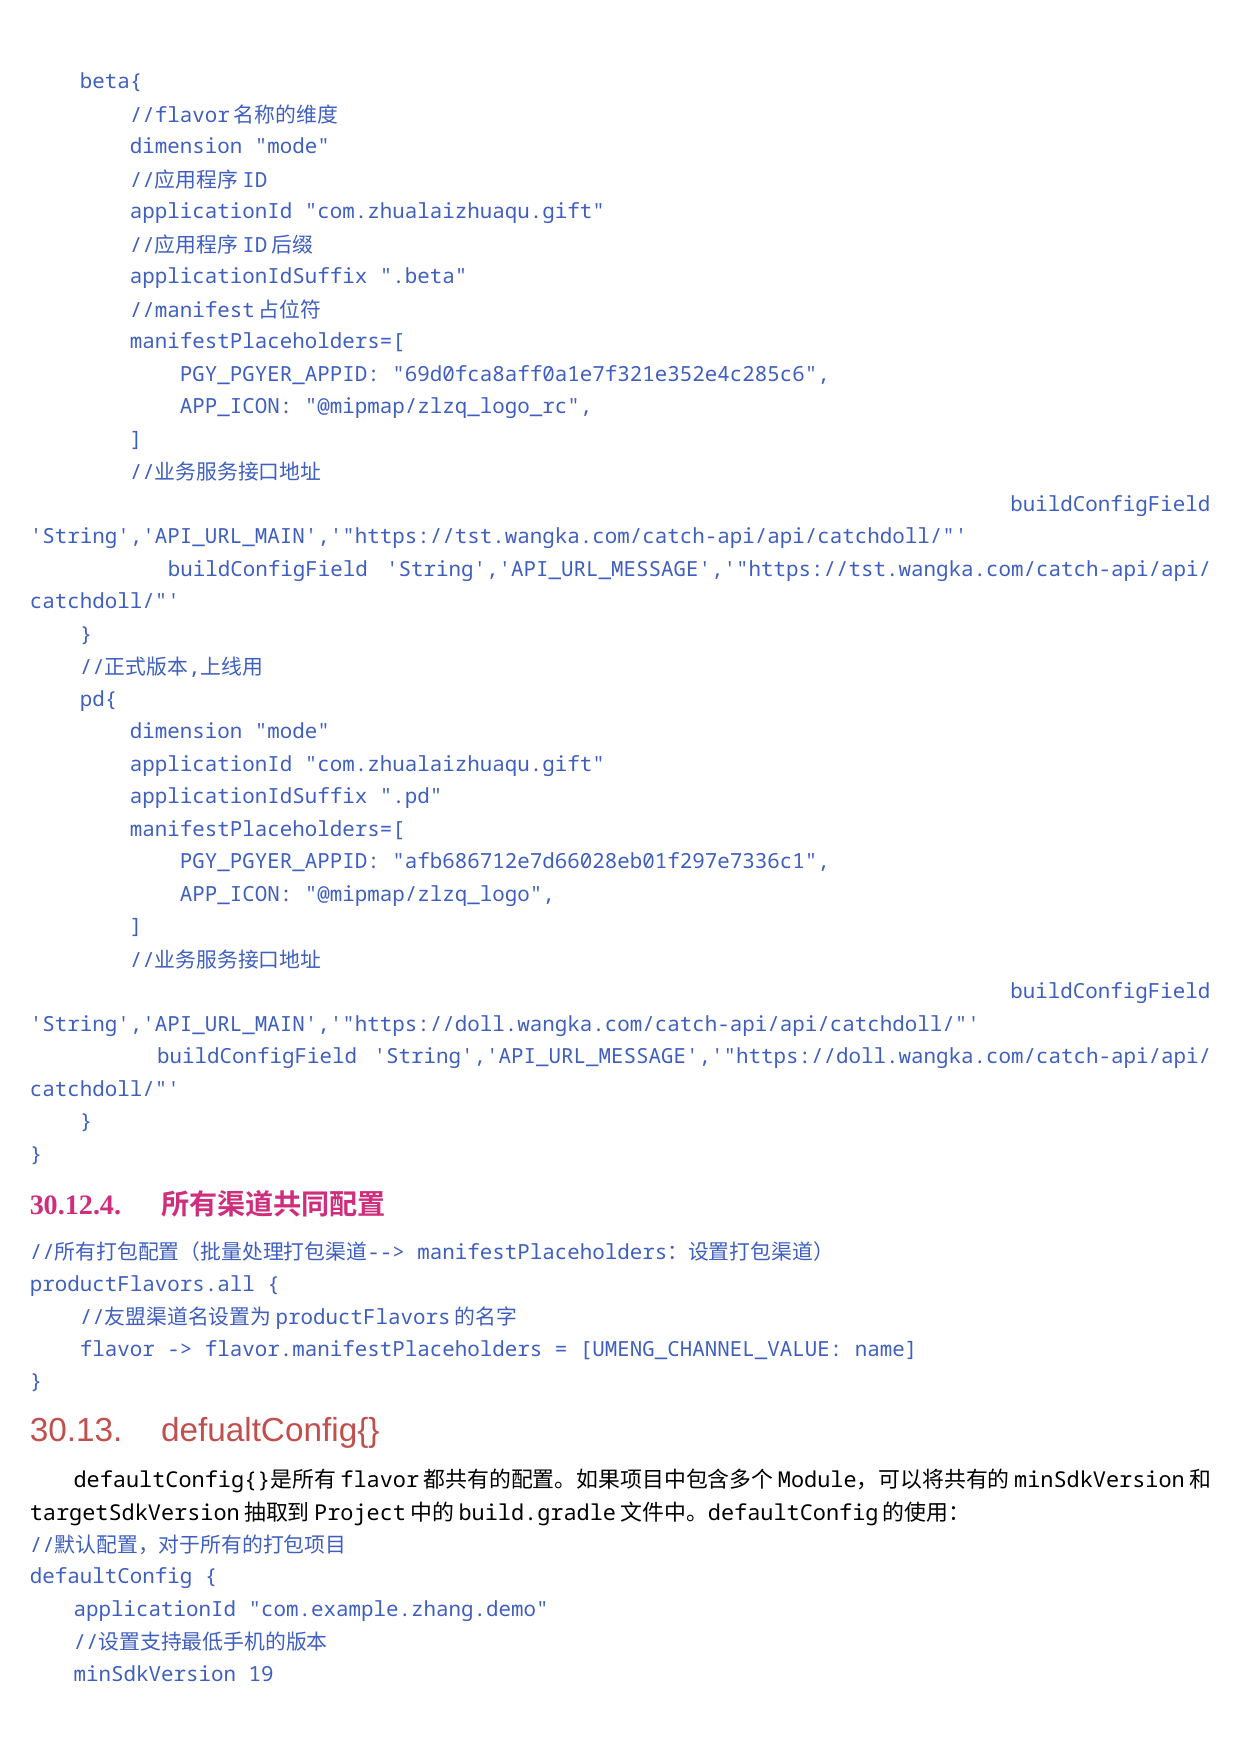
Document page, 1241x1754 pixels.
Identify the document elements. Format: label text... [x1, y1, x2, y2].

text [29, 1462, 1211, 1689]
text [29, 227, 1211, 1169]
text dimension "mode" [29, 129, 1211, 162]
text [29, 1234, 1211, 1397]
text //flavor名称的维度 [29, 97, 1211, 129]
text applicationId "com.zhualaizhuaqu.gift" [29, 194, 1211, 227]
text //应用程序ID [29, 162, 1211, 194]
text beta{ [29, 64, 1211, 97]
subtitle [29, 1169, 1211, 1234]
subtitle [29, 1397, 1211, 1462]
